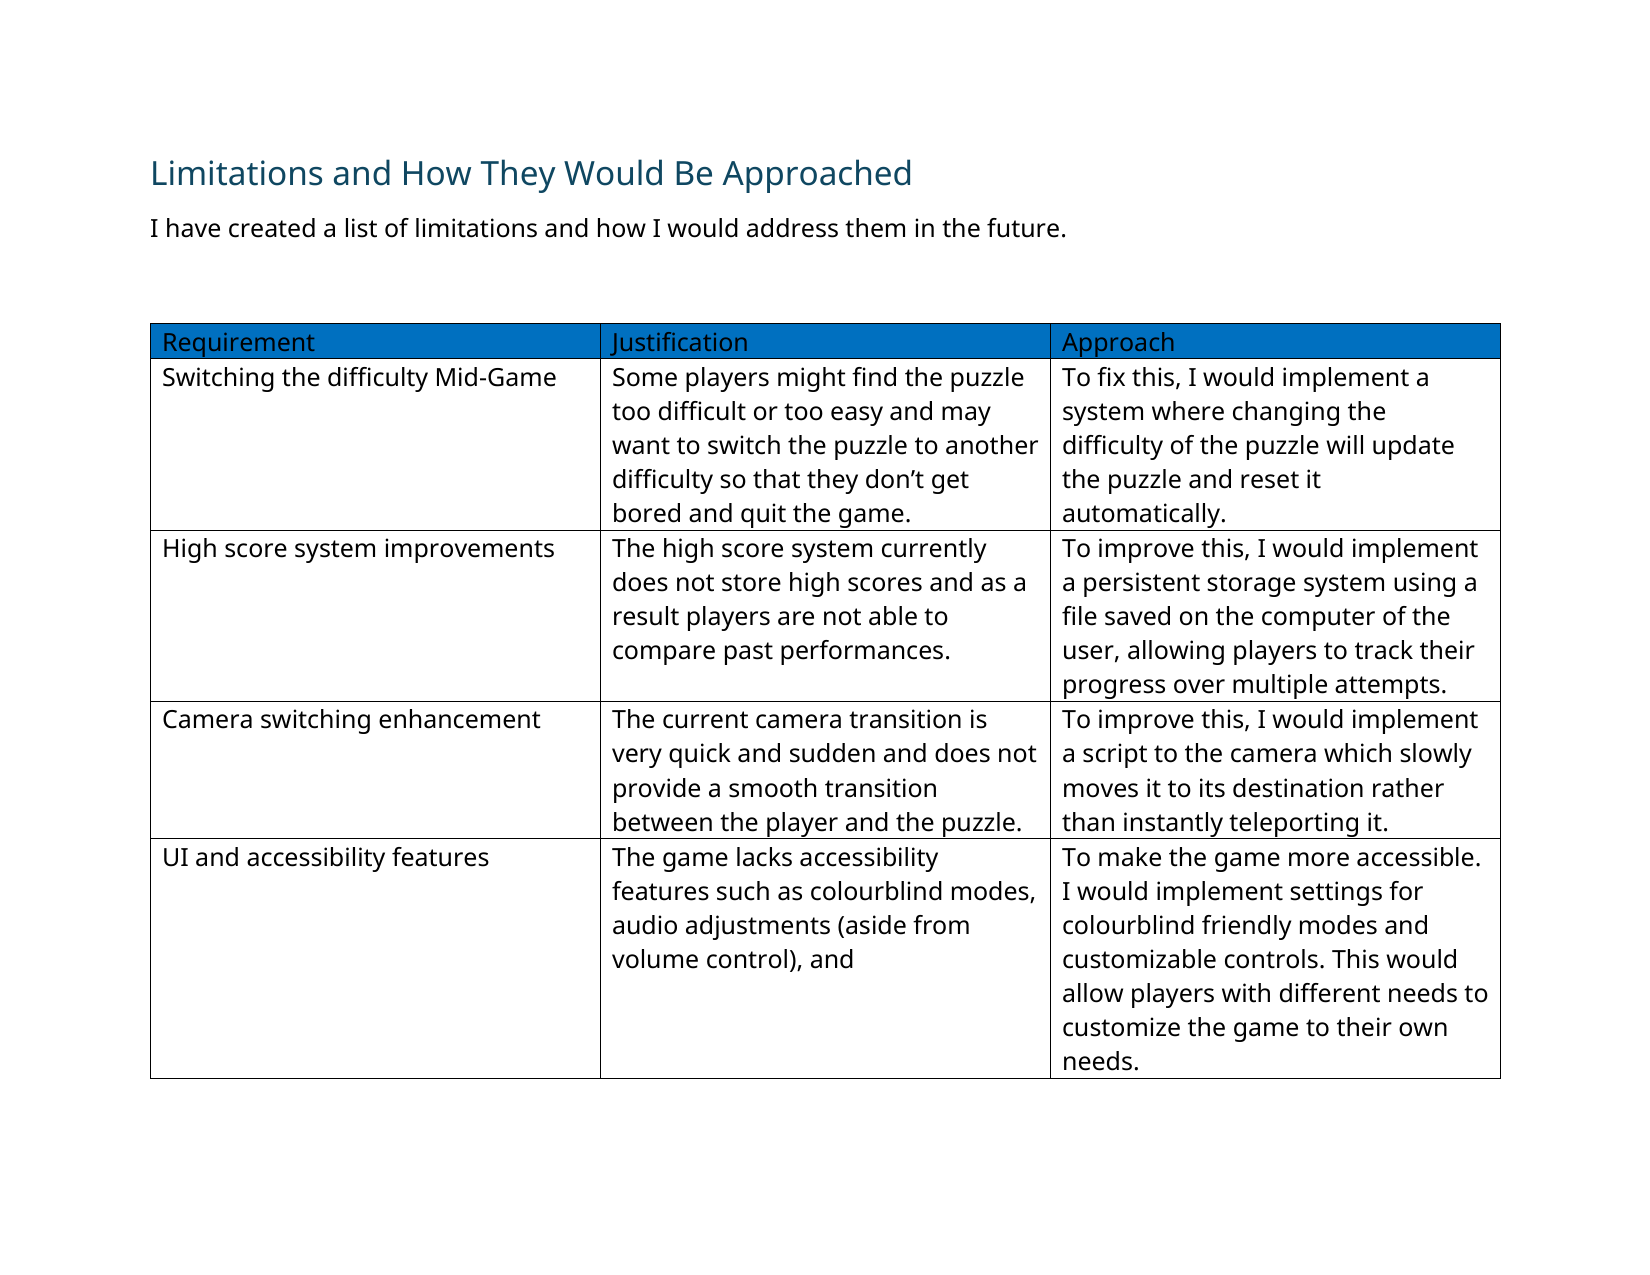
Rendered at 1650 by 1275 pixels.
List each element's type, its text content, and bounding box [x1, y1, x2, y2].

subtitle Limitations and How They Would Be Approached [150, 150, 1500, 195]
table_header Requirement [151, 324, 600, 358]
table_cell To improve this, I would implement a persistent storage system using a file saved on the computer of the user, allowing players to track their progress over multiple attempts. [1051, 531, 1500, 701]
table_cell Camera switching enhancement [151, 702, 600, 838]
table_cell The current camera transition is very quick and sudden and does not provide a smooth transition between the player and the puzzle. [601, 702, 1050, 838]
text I have created a list of limitations and how I would address them in the future. [150, 211, 1500, 245]
table_cell The game lacks accessibility features such as colourblind modes, audio adjustments (aside from volume control), and [601, 839, 1050, 1078]
table_cell High score system improvements [151, 531, 600, 701]
table_header Justification [601, 324, 1050, 358]
table_cell The high score system currently does not store high scores and as a result players are not able to compare past performances. [601, 531, 1050, 701]
table_cell To improve this, I would implement a script to the camera which slowly moves it to its destination rather than instantly teleporting it. [1051, 702, 1500, 838]
table_header Approach [1051, 324, 1500, 358]
table_cell To make the game more accessible. I would implement settings for colourblind friendly modes and customizable controls. This would allow players with different needs to customize the game to their own needs. [1051, 839, 1500, 1078]
table_cell UI and accessibility features [151, 839, 600, 1078]
table_cell Some players might find the puzzle too difficult or too easy and may want to switch the puzzle to another difficulty so that they don’t get bored and quit the game. [601, 359, 1050, 530]
table_cell To fix this, I would implement a system where changing the difficulty of the puzzle will update the puzzle and reset it automatically. [1051, 359, 1500, 530]
table_cell Switching the difficulty Mid-Game [151, 359, 600, 530]
